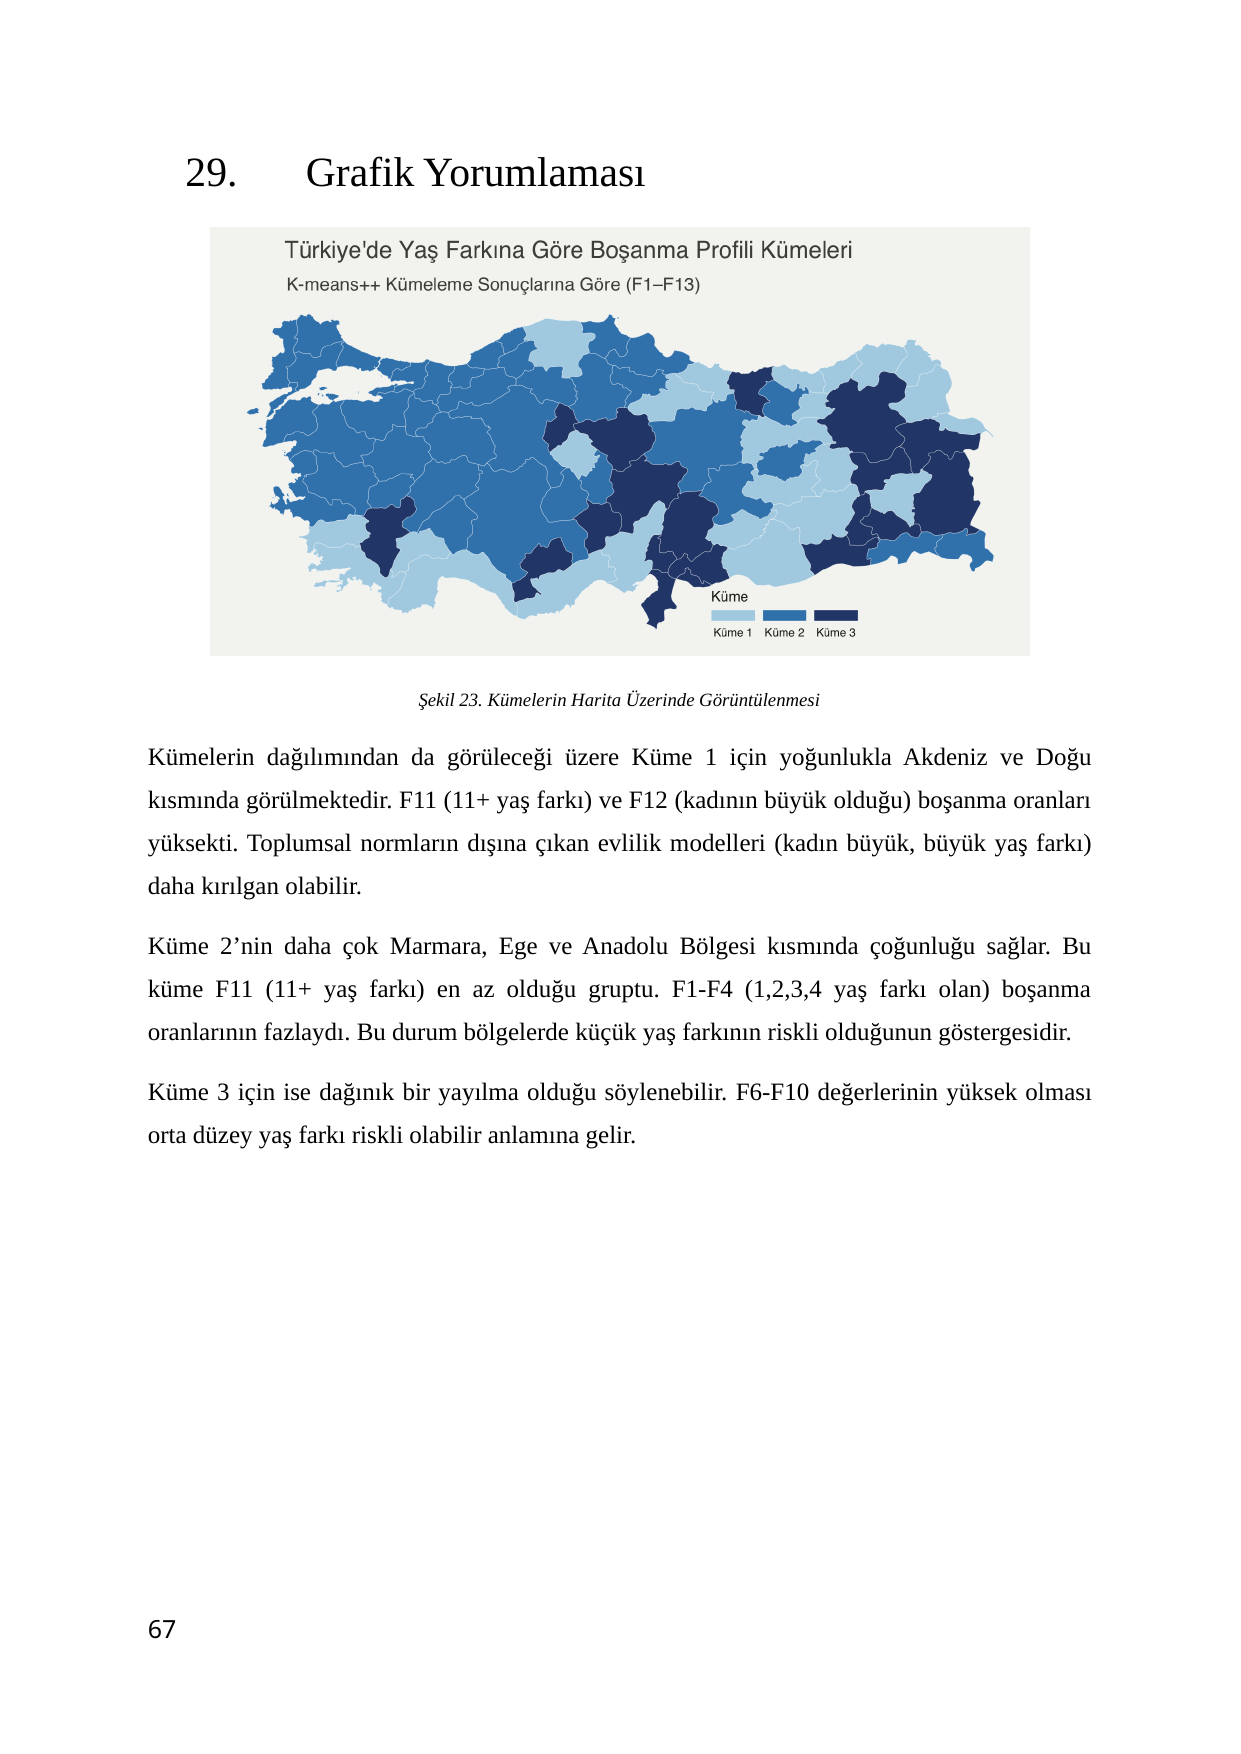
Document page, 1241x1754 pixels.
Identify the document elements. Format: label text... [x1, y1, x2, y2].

text Kümelerin dağılımından da görüleceği üzere Küme 1 için yoğunlukla Akdeniz ve Doğu kısmında görülmektedir. F11 (11+ yaş farkı) ve F12 (kadının büyük olduğu) boşanma oranları yüksekti. Toplumsal normların dışına çıkan evlilik modelleri (kadın büyük, büyük yaş farkı) daha kırılgan olabilir. [148, 742, 1093, 900]
subtitle Grafik Yorumlaması [185, 148, 1093, 196]
text Küme 2’nin daha çok Marmara, Ege ve Anadolu Bölgesi kısmında çoğunluğu sağlar. Bu küme F11 (11+ yaş farkı) en az olduğu gruptu. F1-F4 (1,2,3,4 yaş farkı olan) boşanma oranlarının fazlaydı. Bu durum bölgelerde küçük yaş farkının riskli olduğunun göstergesidir. [148, 931, 1093, 1046]
text Şekil 23. Kümelerin Harita Üzerinde Görüntülenmesi [148, 689, 1093, 710]
text Küme 3 için ise dağınık bir yayılma olduğu söylenebilir. F6-F10 değerlerinin yüksek olması orta düzey yaş farkı riskli olabilir anlamına gelir. [148, 1077, 1093, 1149]
picture [209, 227, 1031, 656]
